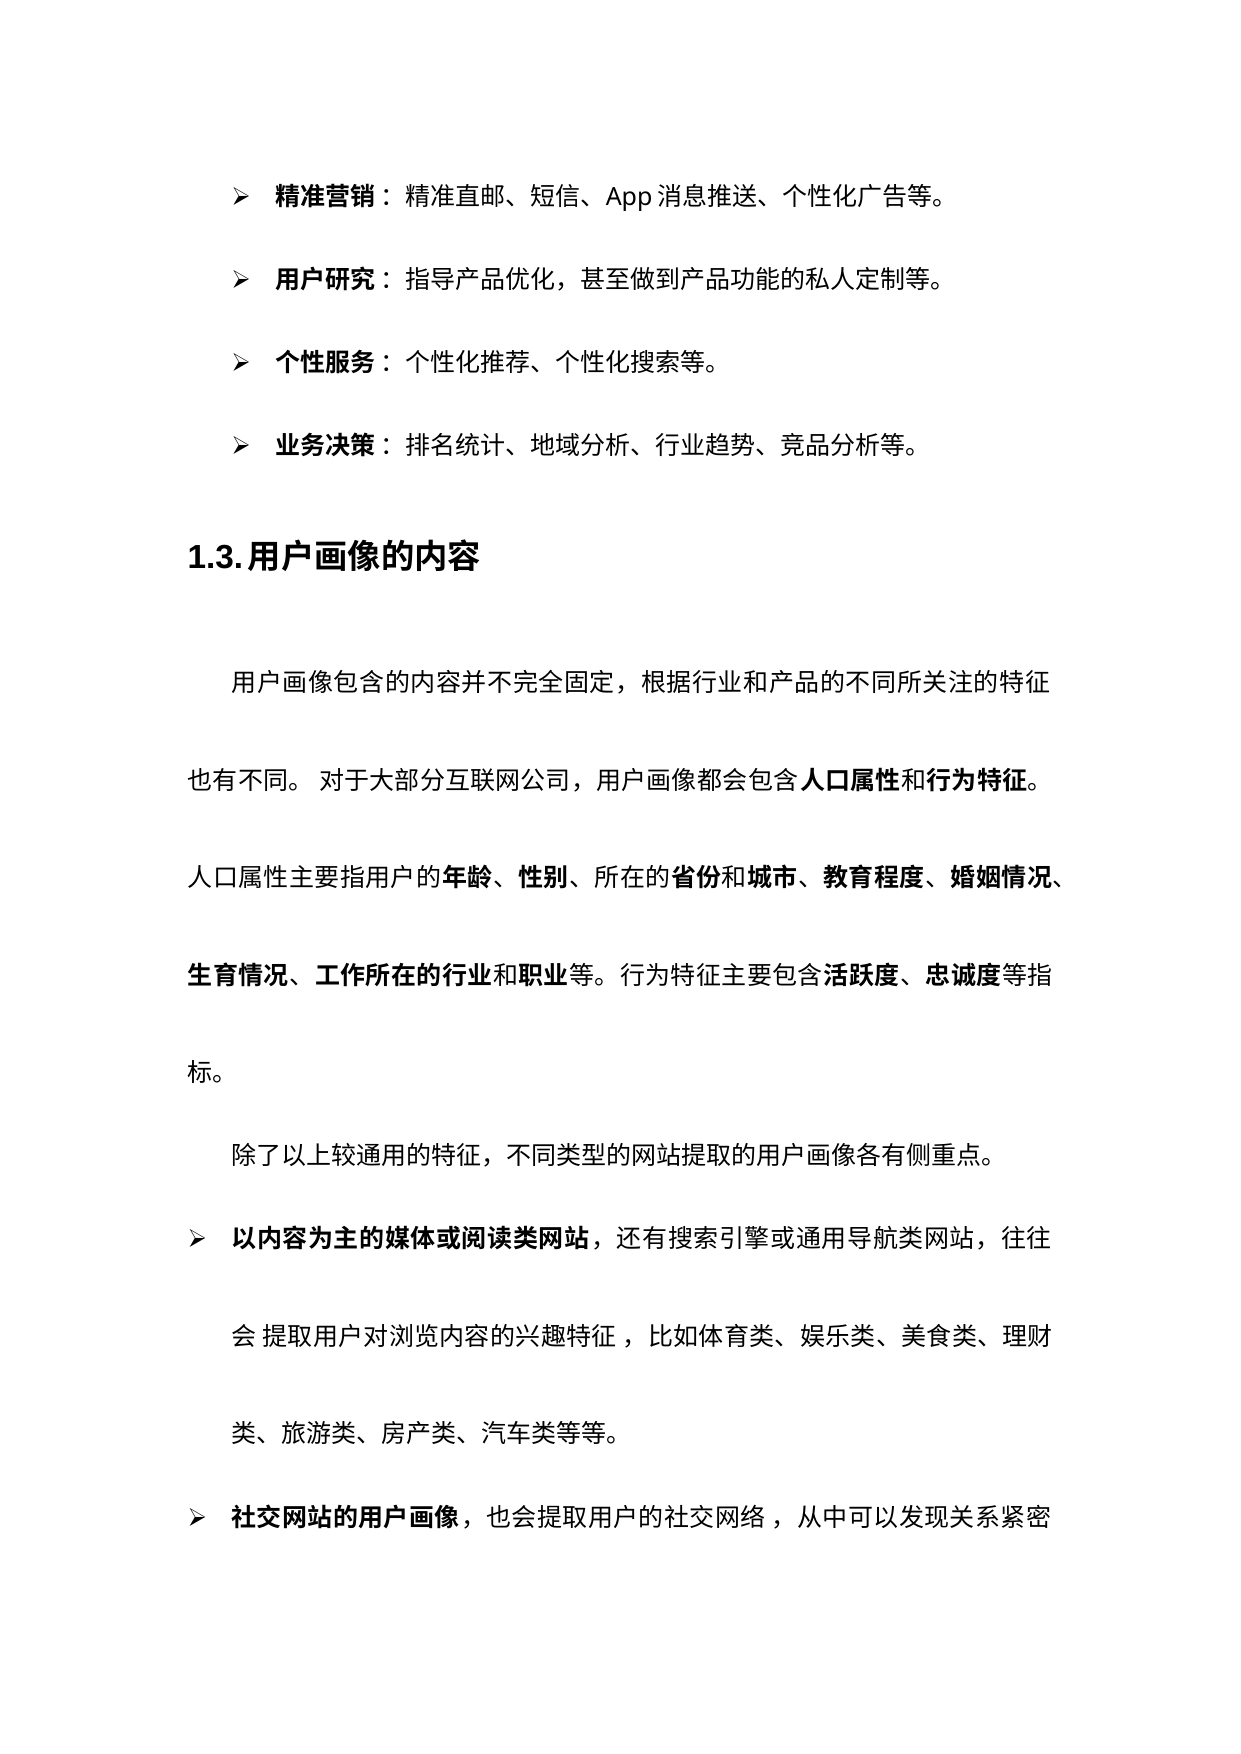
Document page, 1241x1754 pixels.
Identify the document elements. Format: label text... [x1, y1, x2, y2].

list 用户画像包含的内容并不完全固定，根据行业和产品的不同所关注的特征也有不同。 对于大部分互联网公司，用户画像都会包含人口属性和行为特征。 人口属性主要指用户的年龄、性别、所在的省份和城市、教育程度、婚姻情况、生育情况、工作所在的行业和职业等。行为特征主要包含活跃度、忠诚度等指标。 [187, 648, 1053, 1103]
list 业务决策 ：排名统计、地域分析、行业趋势、竞品分析等。 [231, 411, 1053, 476]
list 除了以上较通用的特征，不同类型的网站提取的用户画像各有侧重点。 [187, 1121, 1053, 1186]
subtitle 用户画像的内容 [187, 522, 1053, 587]
list 以内容为主的媒体或阅读类网站，还有搜索引擎或通用导航类网站，往往会 提取用户对浏览内容的兴趣特征 ，比如体育类、娱乐类、美食类、理财类、旅游类、房产类、汽车类等等。 [187, 1204, 1053, 1464]
list 个性服务 ：个性化推荐、个性化搜索等。 [231, 328, 1053, 393]
list 用户研究 ：指导产品优化，甚至做到产品功能的私人定制等。 [231, 245, 1053, 310]
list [187, 1483, 1053, 1548]
list 精准营销 ：精准直邮、短信、App消息推送、个性化广告等。 [231, 162, 1053, 227]
